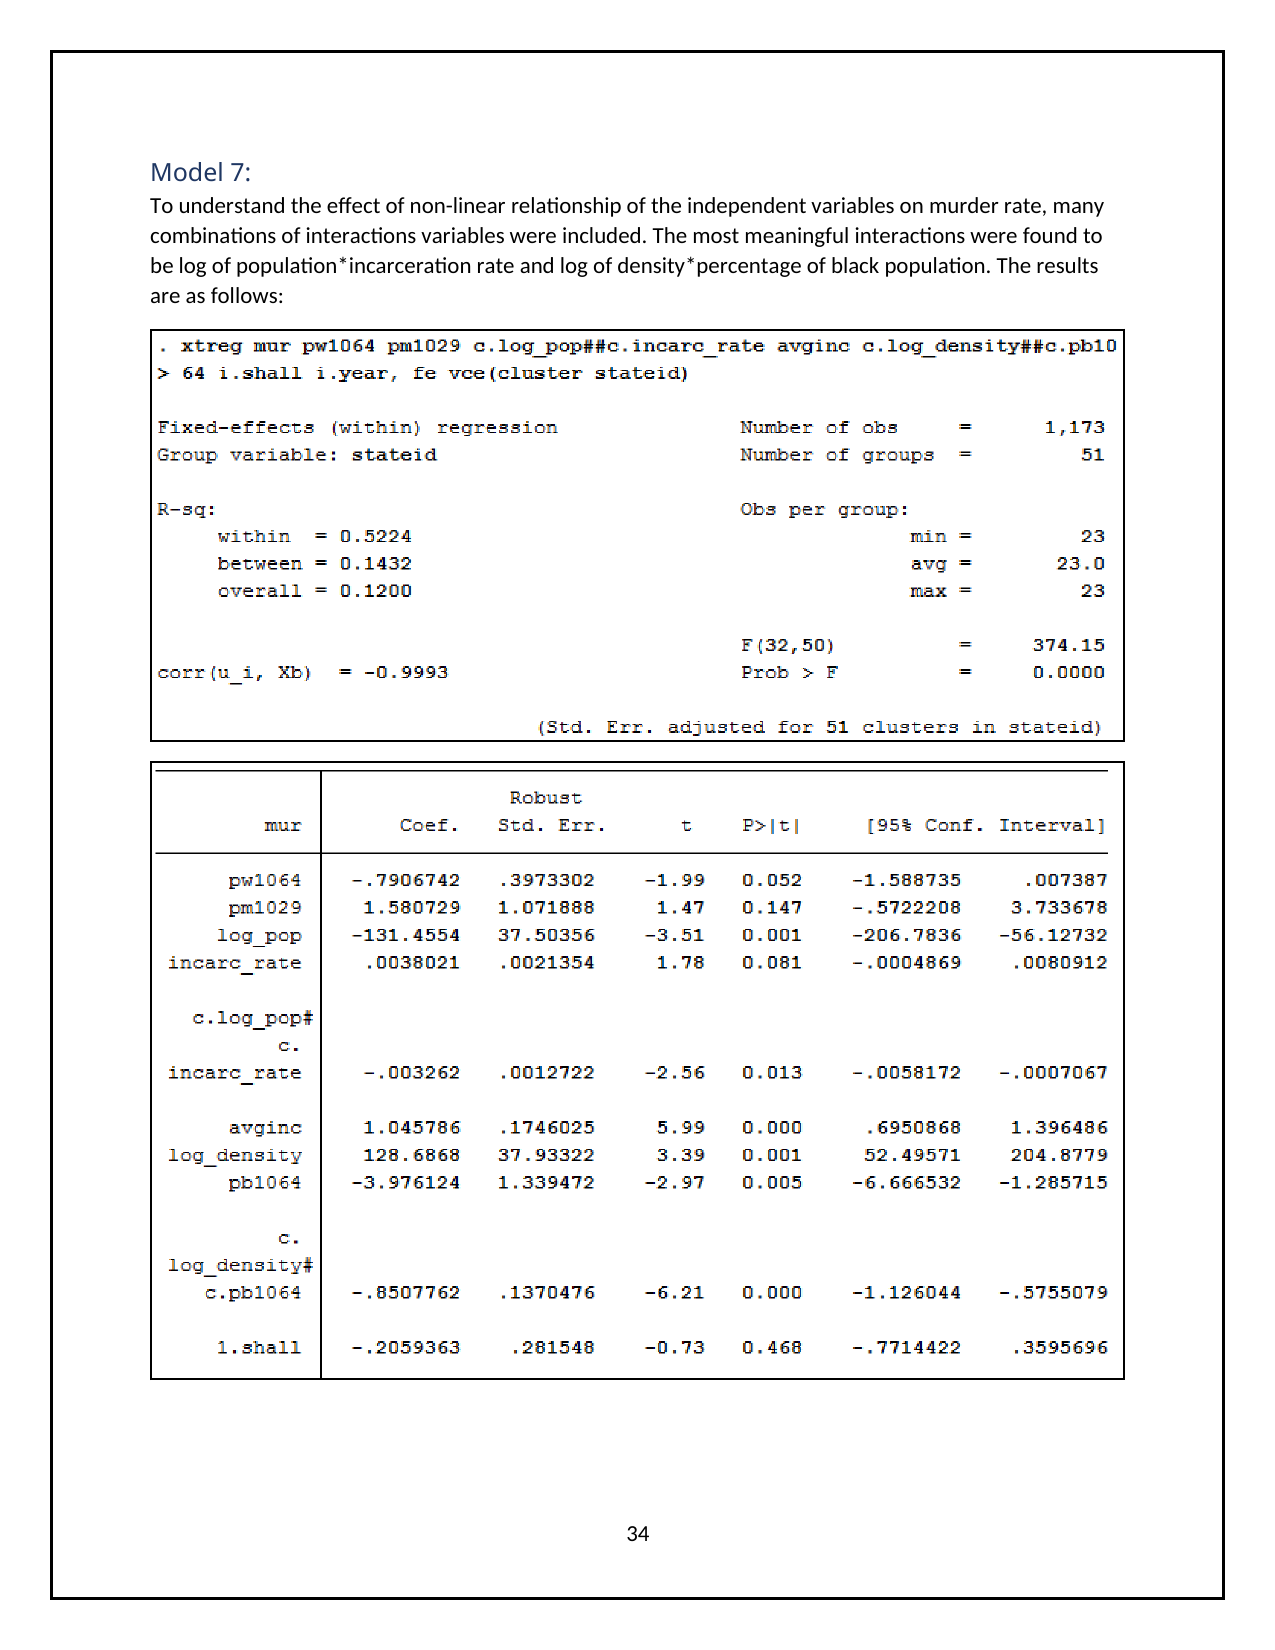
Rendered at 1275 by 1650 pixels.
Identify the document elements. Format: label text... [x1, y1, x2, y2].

picture [152, 331, 1123, 740]
text To understand the effect of non-linear relationship of the independent variables on murder rate, many combinations of interactions variables were included. The most meaningful interactions were found to be log of population*incarceration rate and log of density*percentage of black population. The results are as follows: [150, 191, 1125, 309]
picture [152, 763, 1123, 1378]
subtitle Model 7: [150, 154, 1125, 188]
